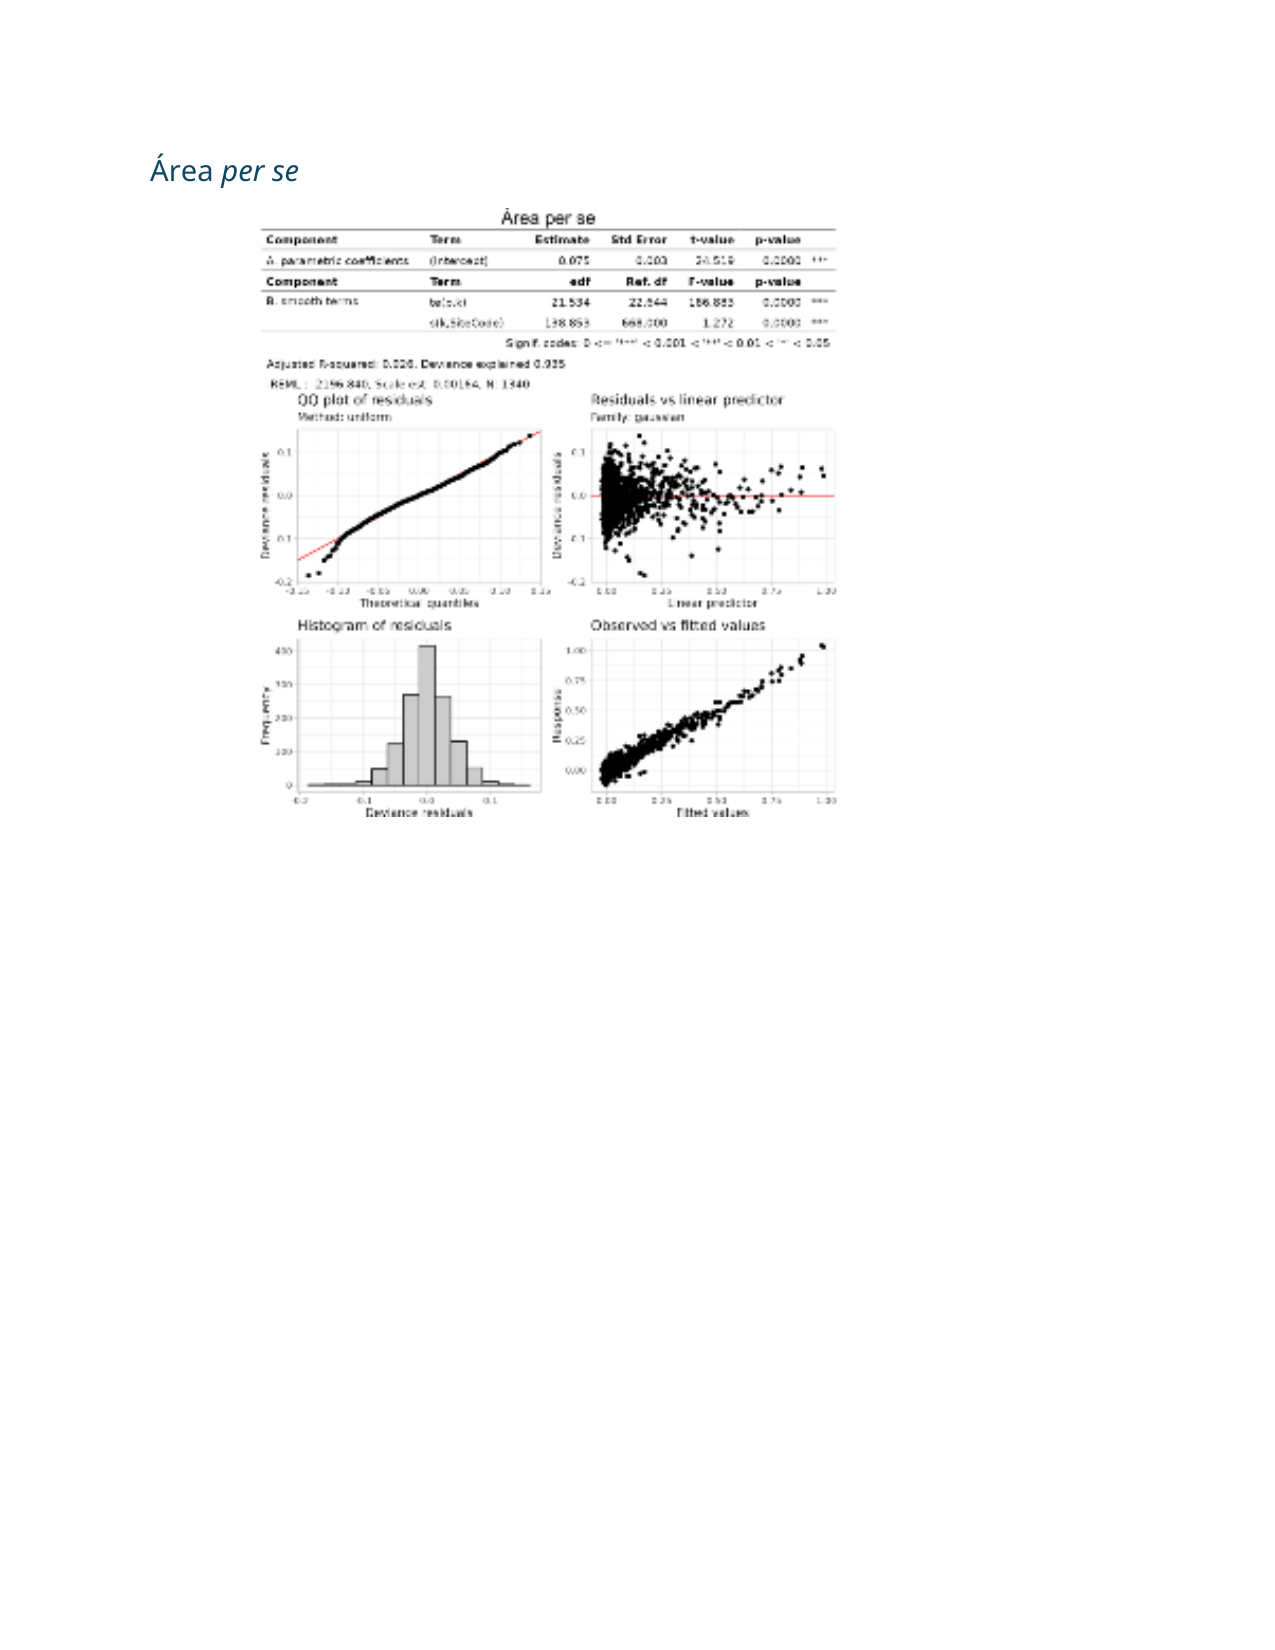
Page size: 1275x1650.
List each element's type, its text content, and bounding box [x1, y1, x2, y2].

picture [168, 208, 930, 817]
subtitle Área per se [150, 150, 1125, 190]
